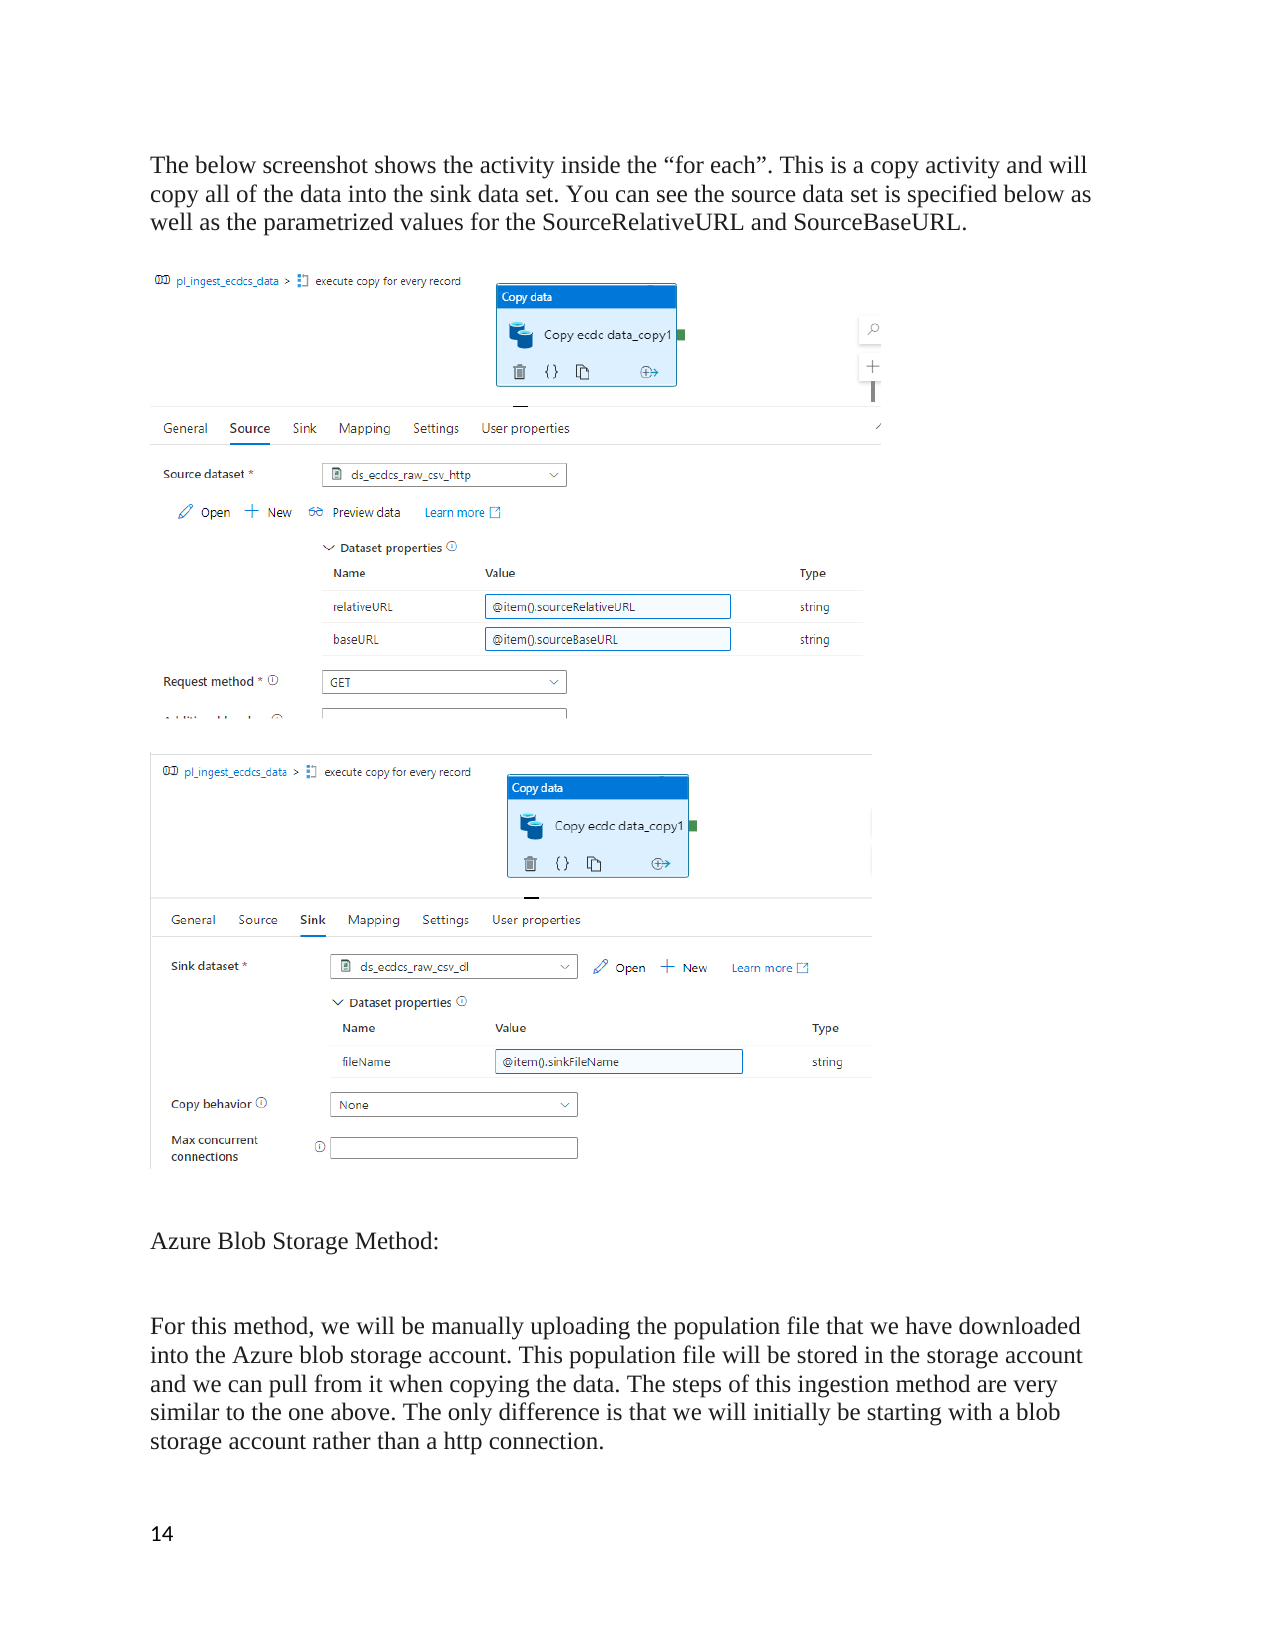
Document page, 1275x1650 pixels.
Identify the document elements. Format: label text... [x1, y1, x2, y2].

picture [150, 265, 881, 719]
text For this method, we will be manually uploading the population file that we have downloaded into the Azure blob storage account. This population file will be stored in the storage account and we can pull from it when copying the data. The steps of this ingestion method are very similar to the one above. The only difference is that we will initially be starting with a blob storage account rather than a http connection. [150, 1311, 1125, 1455]
text Azure Blob Storage Method: [150, 1226, 1125, 1254]
picture [150, 752, 872, 1169]
text The below screenshot shows the activity inside the “for each”. This is a copy activity and will copy all of the data into the sink data set. You can see the source data set is specified below as well as the parametrized values for the SourceRelativeURL and SourceBaseURL. [150, 150, 1125, 236]
